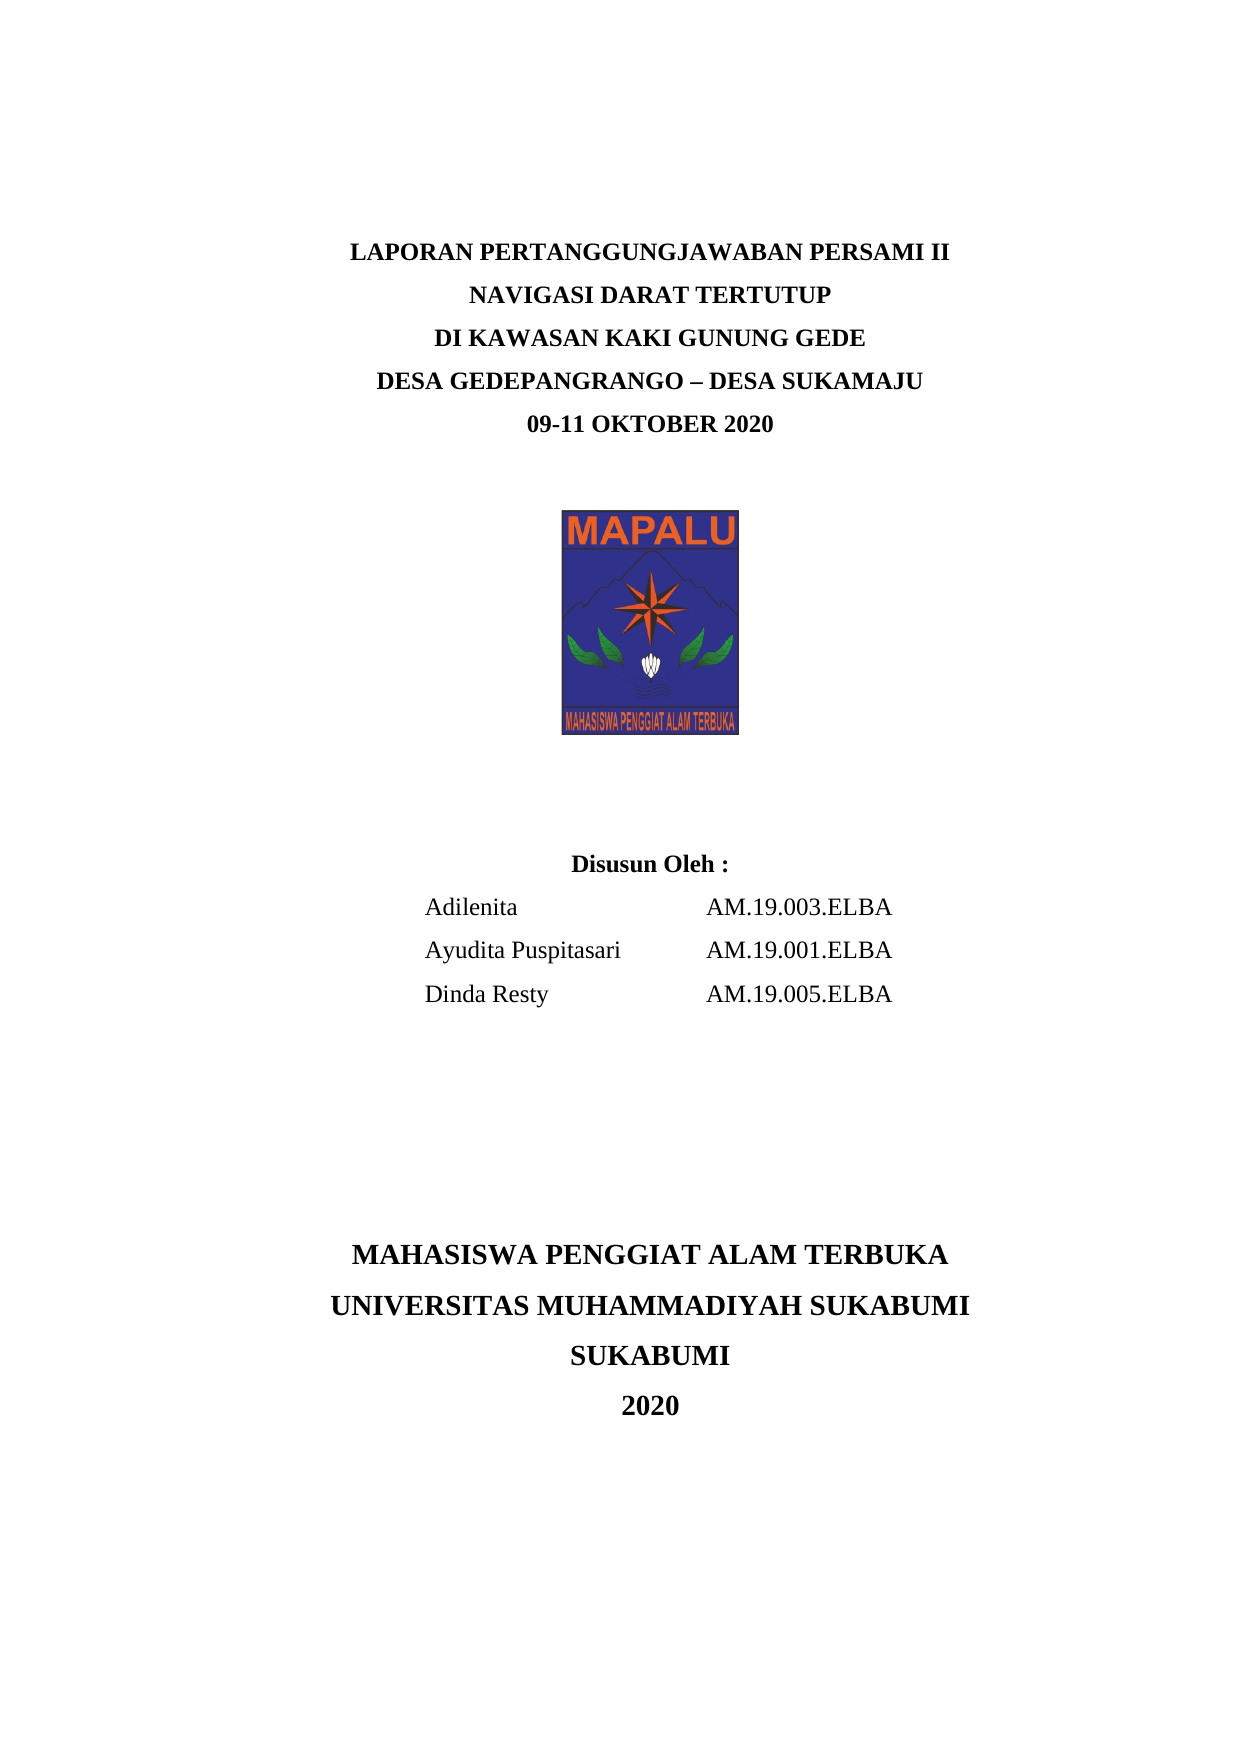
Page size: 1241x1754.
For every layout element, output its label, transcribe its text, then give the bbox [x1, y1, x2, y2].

text SUKABUMI [237, 1338, 1063, 1372]
text 09-11 OKTOBER 2020 [237, 409, 1063, 438]
text Dinda Resty AM.19.005.ELBA [349, 979, 1063, 1007]
text DESA GEDEPANGRANGO – DESA SUKAMAJU [237, 366, 1063, 395]
text Ayudita Puspitasari AM.19.001.ELBA [349, 936, 1063, 964]
text LAPORAN PERTANGGUNGJAWABAN PERSAMI II [237, 237, 1063, 266]
text 2020 [237, 1388, 1063, 1422]
picture [561, 510, 739, 735]
text NAVIGASI DARAT TERTUTUP [237, 280, 1063, 309]
text MAHASISWA PENGGIAT ALAM TERBUKA [237, 1237, 1063, 1271]
text Adilenita AM.19.003.ELBA [349, 892, 1063, 921]
text DI KAWASAN KAKI GUNUNG GEDE [237, 323, 1063, 352]
text Disusun Oleh : [237, 849, 1063, 878]
text UNIVERSITAS MUHAMMADIYAH SUKABUMI [237, 1288, 1063, 1321]
